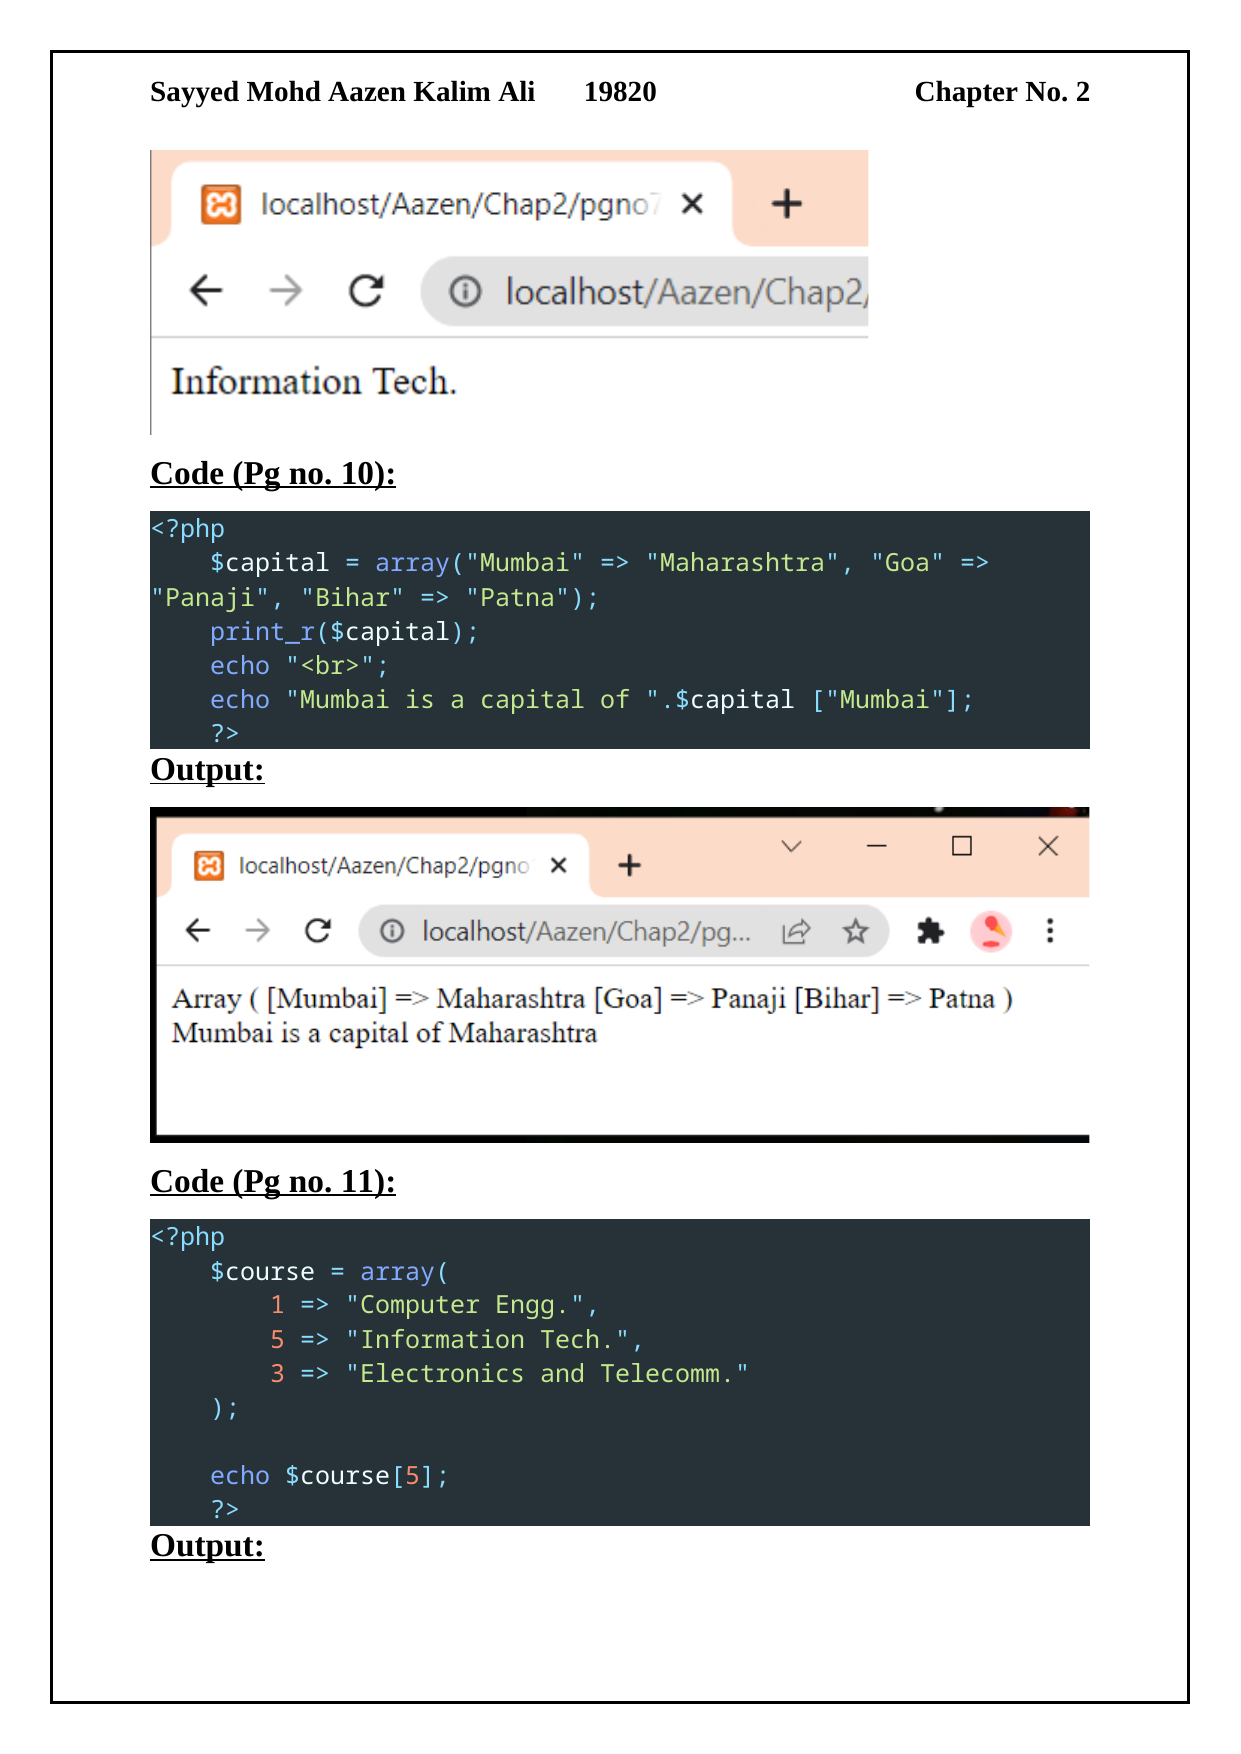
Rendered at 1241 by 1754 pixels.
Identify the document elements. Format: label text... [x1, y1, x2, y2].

text <?php [150, 511, 1090, 545]
text print_r($capital); [150, 613, 1090, 647]
text ); [150, 1389, 1090, 1423]
text Output: [150, 1526, 1090, 1564]
text <?php [150, 1219, 1090, 1253]
text $capital = array("Mumbai" => "Maharashtra", "Goa" => "Panaji", "Bihar" => "Patna"); [150, 545, 1090, 613]
picture [150, 807, 1090, 1143]
text 5 => "Information Tech.", [150, 1321, 1090, 1355]
picture [150, 150, 869, 435]
text echo $course[5]; [150, 1457, 1090, 1492]
text Code (Pg no. 11): [150, 1161, 1090, 1199]
text echo "Mumbai is a capital of ".$capital ["Mumbai"]; [150, 681, 1090, 715]
text ?> [150, 1492, 1090, 1526]
text Output: [150, 749, 1090, 788]
text 3 => "Electronics and Telecomm." [150, 1355, 1090, 1389]
text ?> [150, 715, 1090, 749]
text $course = array( [150, 1253, 1090, 1287]
text echo "<br>"; [150, 647, 1090, 681]
text Code (Pg no. 10): [150, 453, 1090, 491]
text 1 => "Computer Engg.", [150, 1287, 1090, 1321]
